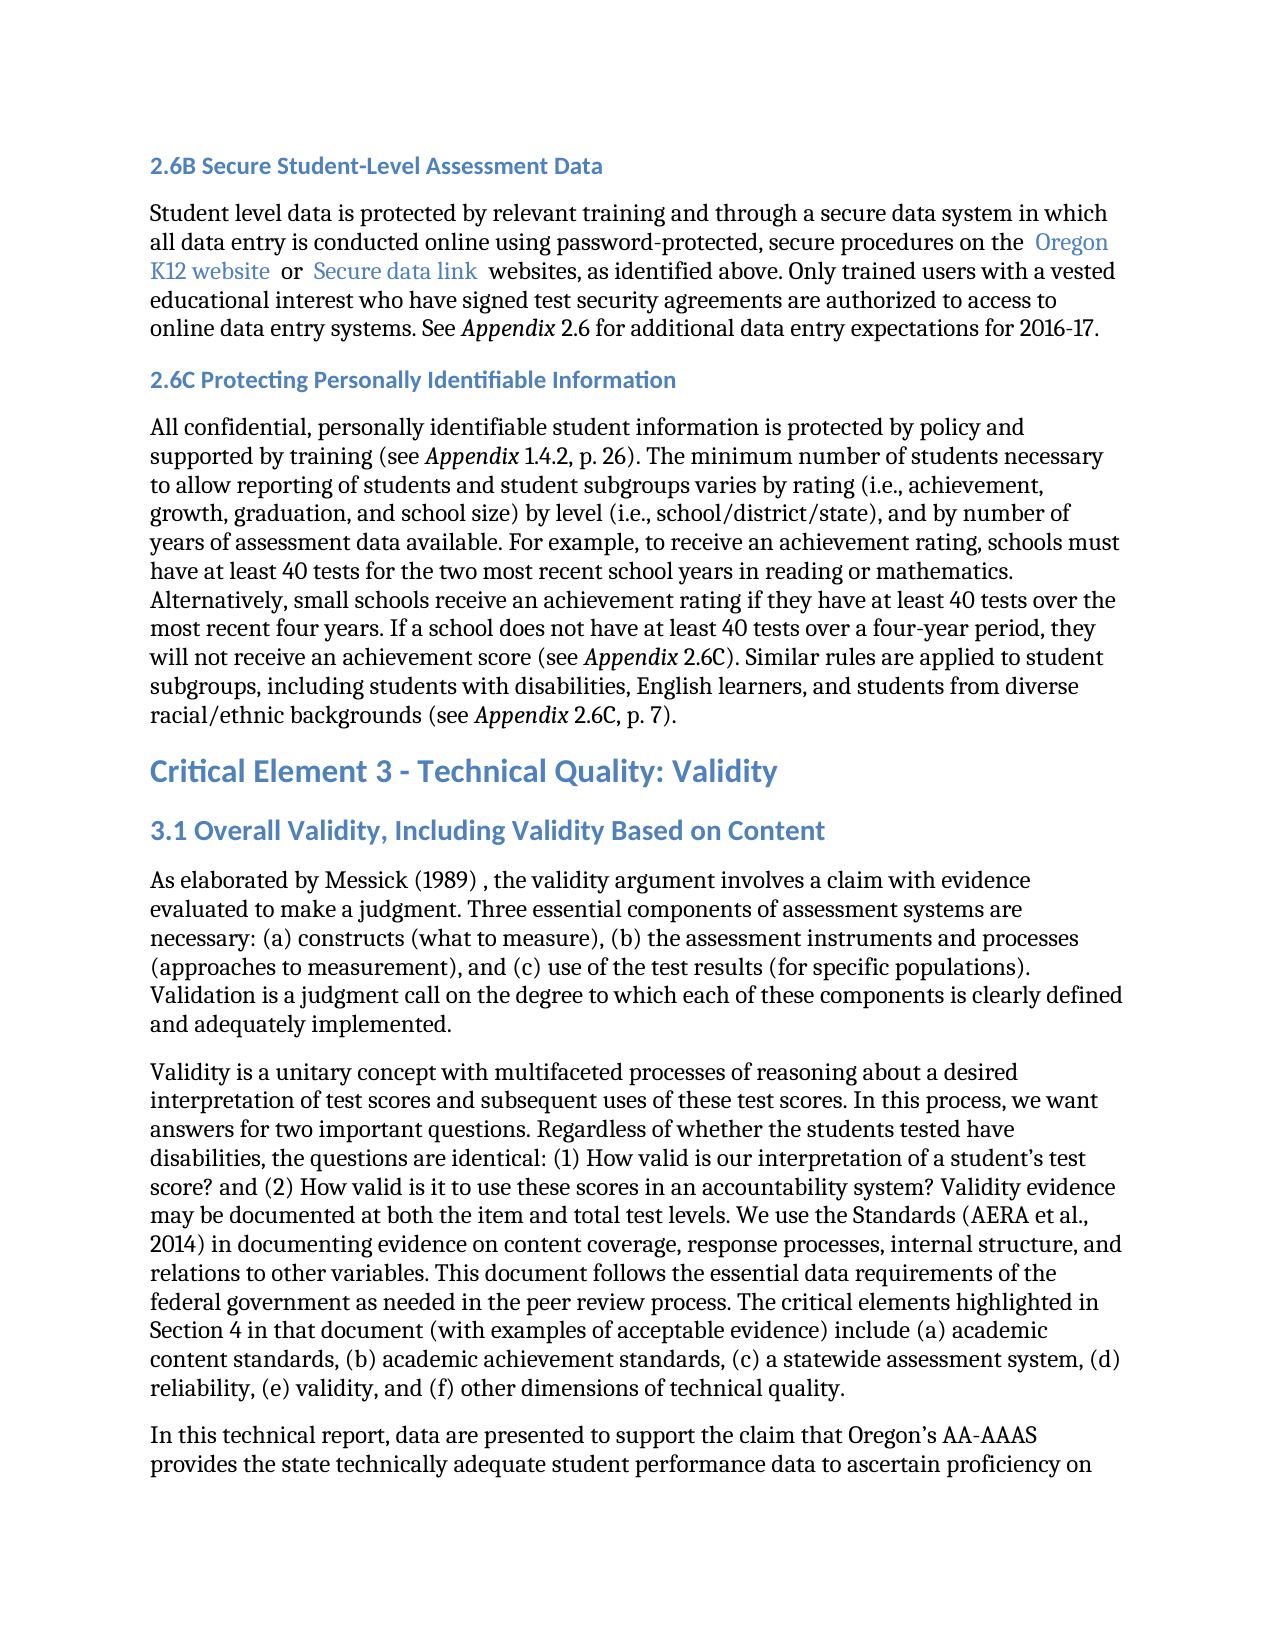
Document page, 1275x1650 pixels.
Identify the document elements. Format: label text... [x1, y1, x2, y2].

text Student level data is protected by relevant training and through a secure data system in which all data entry is conducted online using password-protected, secure procedures on the Oregon K12 website or Secure data link websites, as identified above. Only trained users with a vested educational interest who have signed test security agreements are authorized to access to online data entry systems. See Appendix 2.6 for additional data entry expectations for 2016-17. [150, 199, 1125, 343]
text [150, 1421, 1125, 1479]
subtitle 2.6C Protecting Personally Identifiable Information [150, 364, 1125, 394]
text Validity is a unitary concept with multifaceted processes of reasoning about a desired interpretation of test scores and subsequent uses of these test scores. In this process, we want answers for two important questions. Regardless of whether the students tested have disabilities, the questions are identical: (1) How valid is our interpretation of a student’s test score? and (2) How valid is it to use these scores in an accountability system? Validity evidence may be documented at both the item and total test levels. We use the Standards (AERA et al., 2014) in documenting evidence on content coverage, response processes, internal structure, and relations to other variables. This document follows the essential data requirements of the federal government as needed in the peer review process. The critical elements highlighted in Section 4 in that document (with examples of acceptable evidence) include (a) academic content standards, (b) academic achievement standards, (c) a statewide assessment system, (d) reliability, (e) validity, and (f) other dimensions of technical quality. [150, 1057, 1125, 1402]
text As elaborated by Messick (1989) , the validity argument involves a claim with evidence evaluated to make a judgment. Three essential components of assessment systems are necessary: (a) constructs (what to measure), (b) the assessment instruments and processes (approaches to measurement), and (c) use of the test results (for specific populations). Validation is a judgment call on the degree to which each of these components is clearly defined and adequately implemented. [150, 866, 1125, 1039]
text All confidential, personally identifiable student information is protected by policy and supported by training (see Appendix 1.4.2, p. 26). The minimum number of students necessary to allow reporting of students and student subgroups varies by rating (i.e., achievement, growth, graduation, and school size) by level (i.e., school/district/state), and by number of years of assessment data available. For example, to receive an achievement rating, schools must have at least 40 tests for the two most recent school years in reading or mathematics. Alternatively, small schools receive an achievement rating if they have at least 40 tests over the most recent four years. If a school does not have at least 40 tests over a four-year period, they will not receive an achievement score (see Appendix 2.6C). Similar rules are applied to student subgroups, including students with disabilities, English learners, and students from diverse racial/ethnic backgrounds (see Appendix 2.6C, p. 7). [150, 413, 1125, 729]
subtitle Critical Element 3 - Technical Quality: Validity [150, 750, 1125, 791]
subtitle 3.1 Overall Validity, Including Validity Based on Content [150, 812, 1125, 847]
subtitle 2.6B Secure Student-Level Assessment Data [150, 150, 1125, 181]
